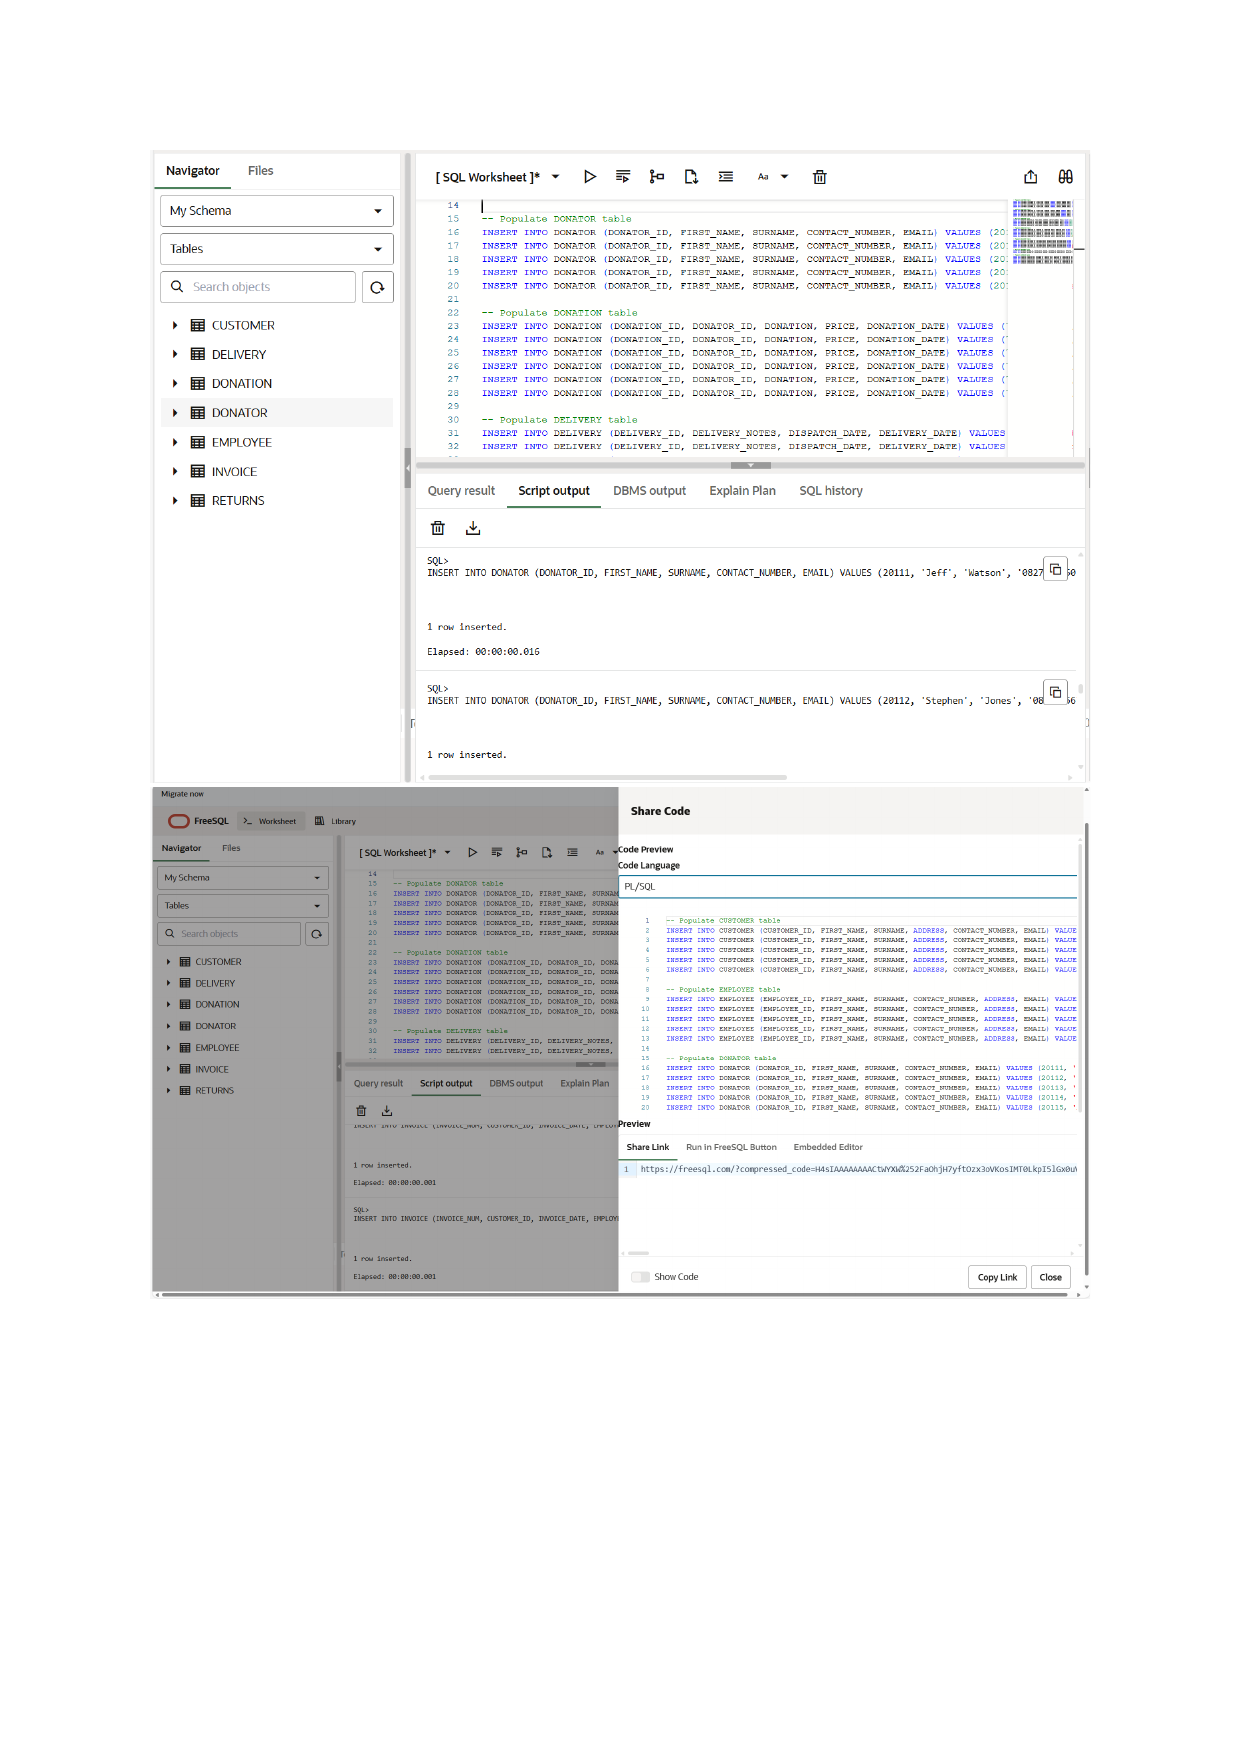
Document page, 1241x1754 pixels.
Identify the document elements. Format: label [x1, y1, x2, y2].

picture [150, 787, 1091, 1299]
picture [150, 150, 1091, 783]
